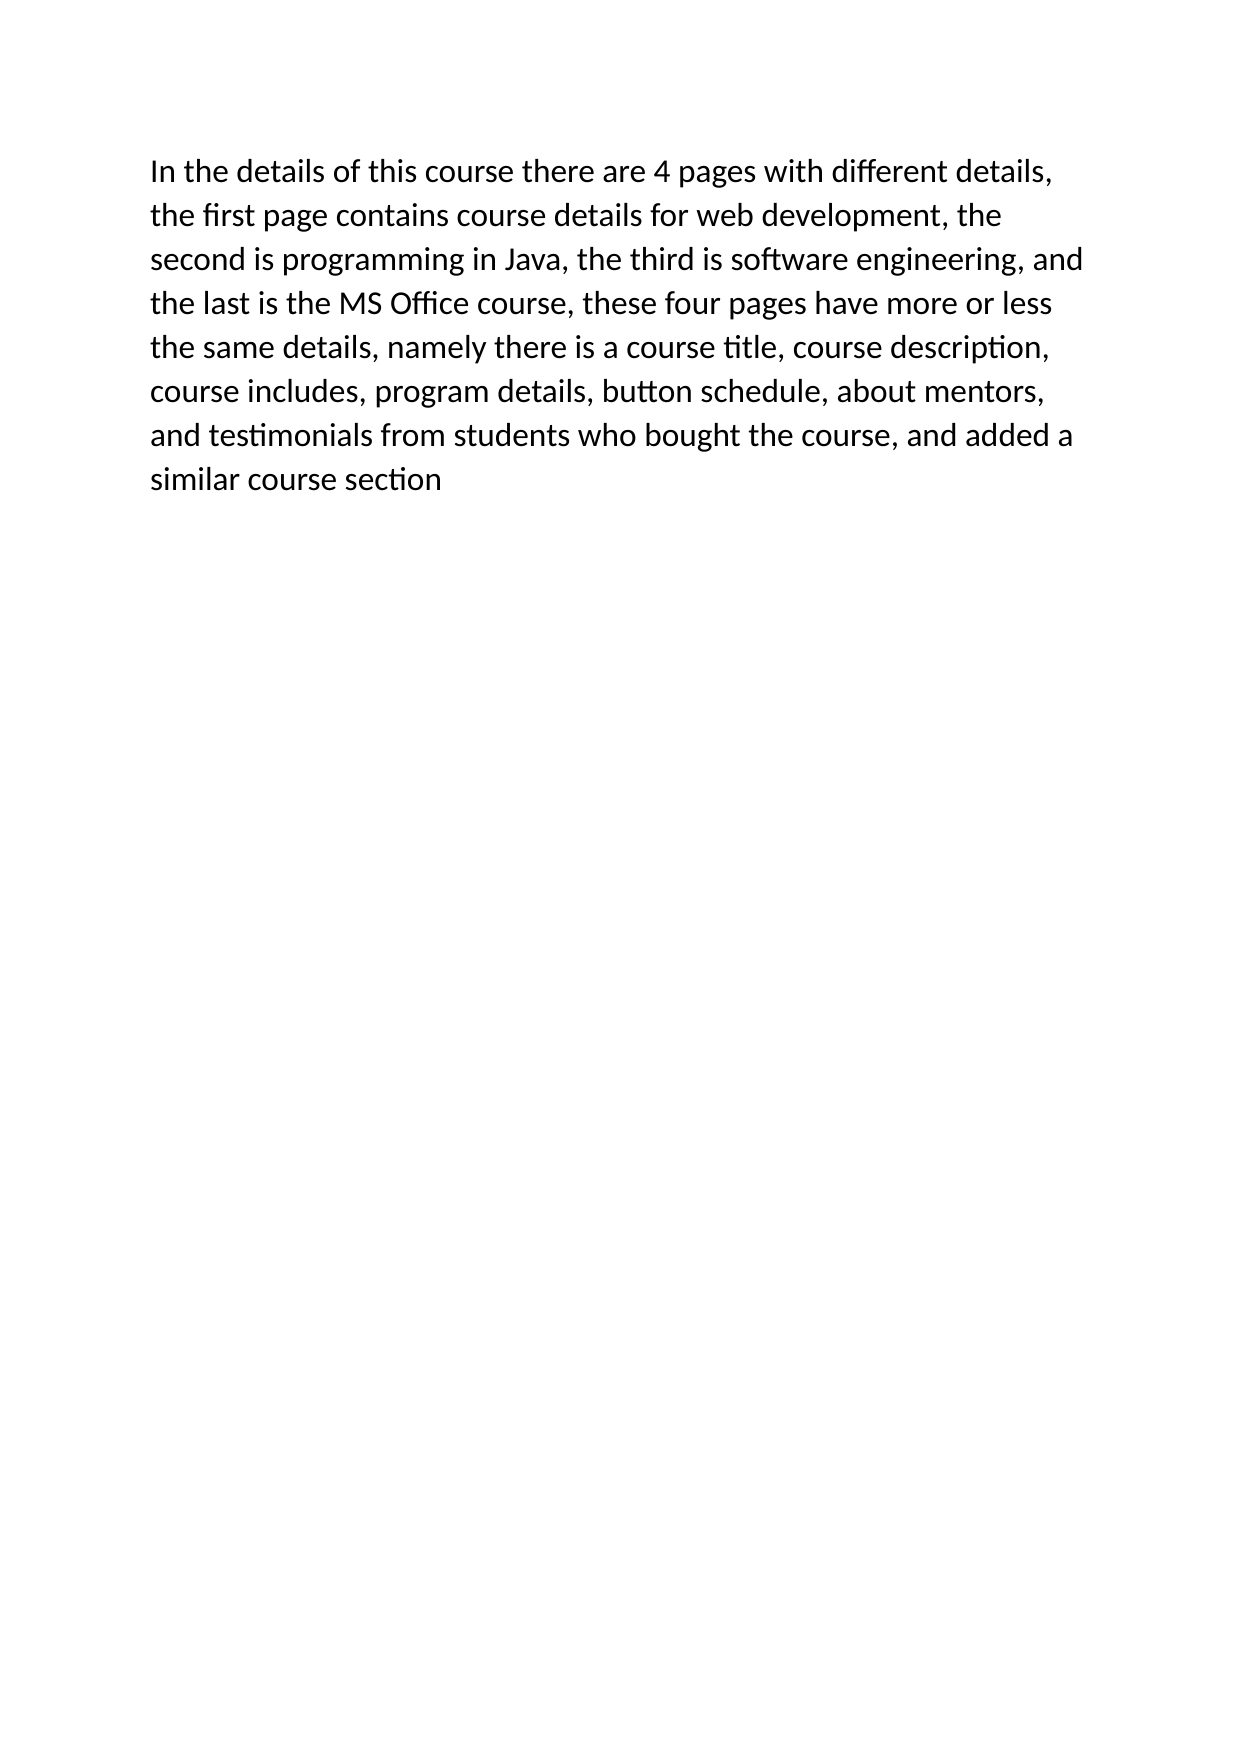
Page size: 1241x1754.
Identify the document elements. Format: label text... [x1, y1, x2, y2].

text In the details of this course there are 4 pages with different details, the first page contains course details for web development, the second is programming in Java, the third is software engineering, and the last is the MS Office course, these four pages have more or less the same details, namely there is a course title, course description, course includes, program details, button schedule, about mentors, and testimonials from students who bought the course, and added a similar course section [150, 150, 1090, 498]
